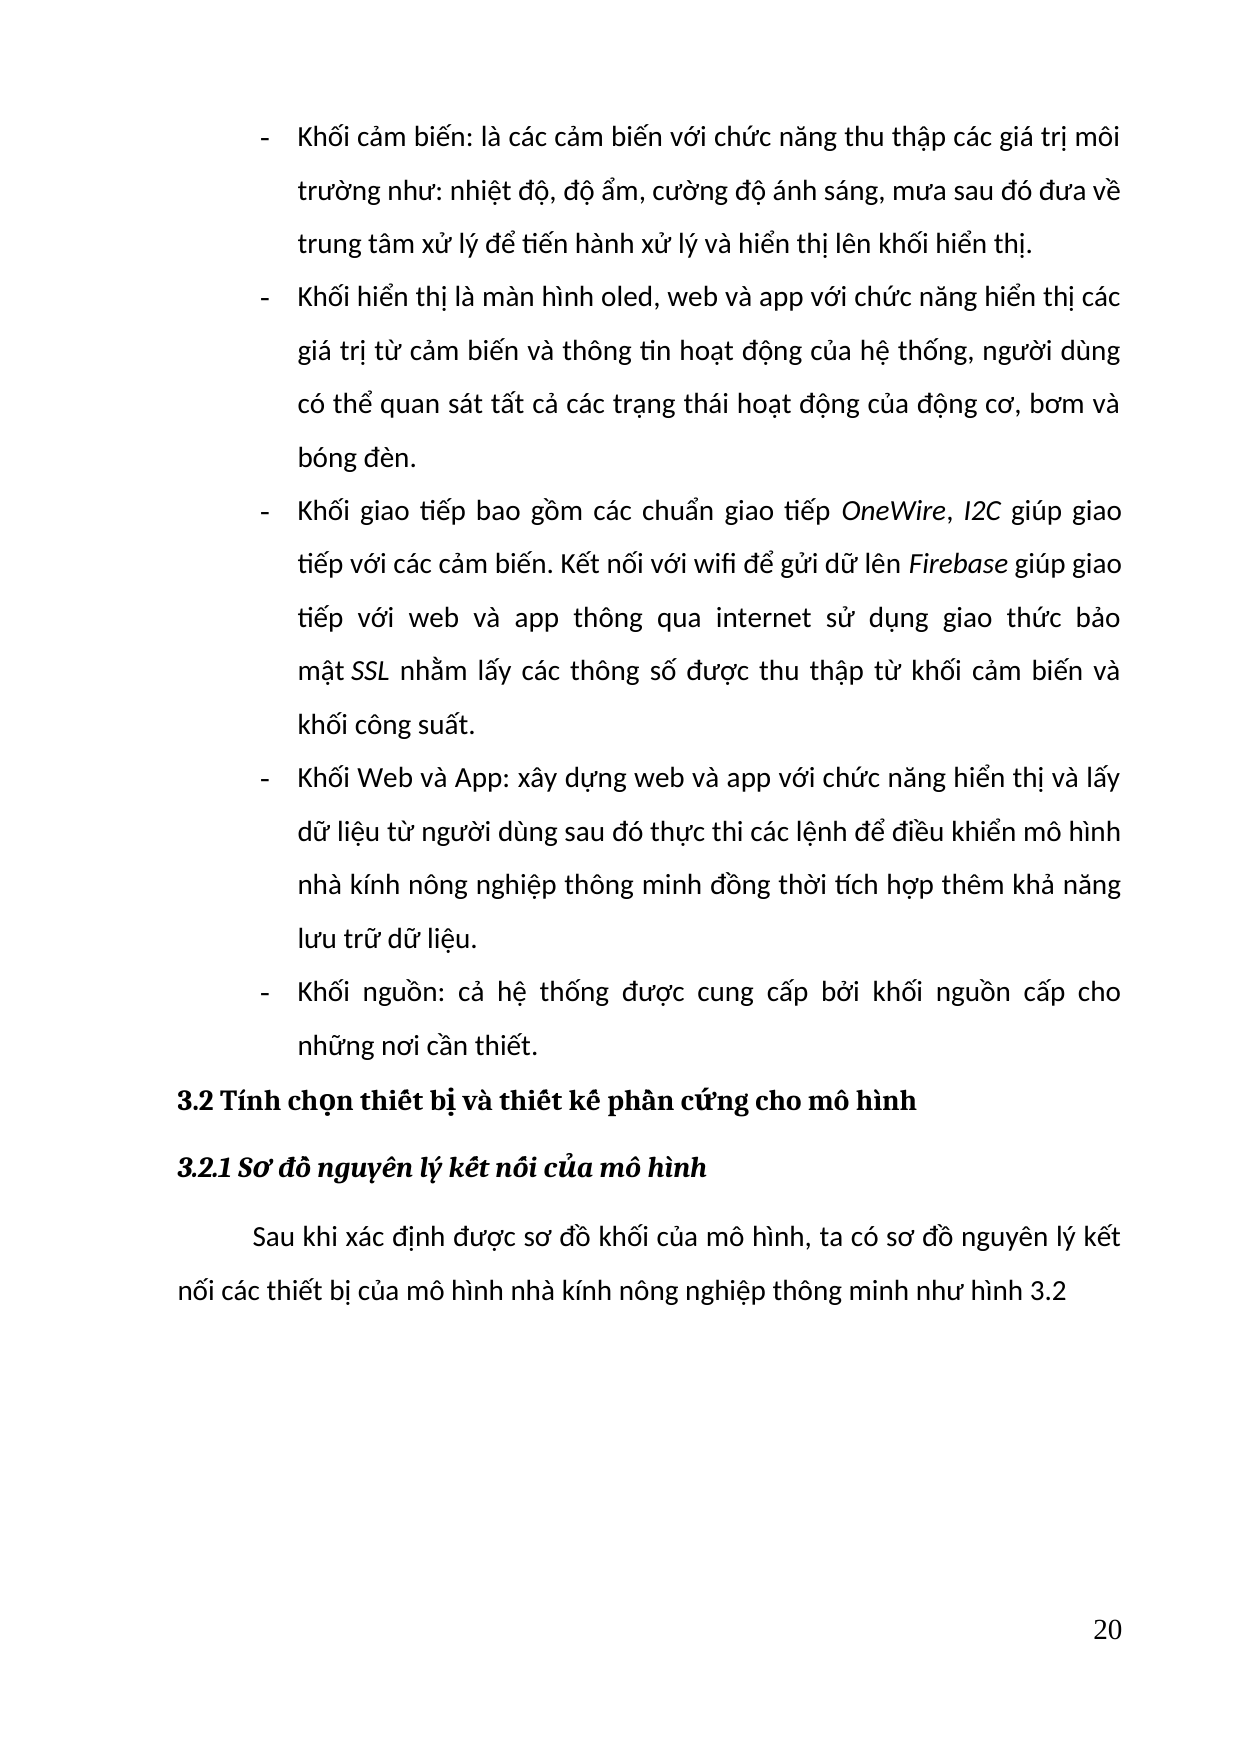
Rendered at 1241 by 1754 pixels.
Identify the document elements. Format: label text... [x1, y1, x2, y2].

list Khối cảm biến: là các cảm biến với chức năng thu thập các giá trị môi trường như: nhiệt độ, độ ẩm, cường độ ánh sáng, mưa sau đó đưa về trung tâm xử lý để tiến hành xử lý và hiển thị lên khối hiển thị. [260, 118, 1122, 261]
list Khối Web và App: xây dựng web và app với chức năng hiển thị và lấy dữ liệu từ người dùng sau đó thực thi các lệnh để điều khiển mô hình nhà kính nông nghiệp thông minh đồng thời tích hợp thêm khả năng lưu trữ dữ liệu. [260, 759, 1122, 955]
text Sau khi xác định được sơ đồ khối của mô hình, ta có sơ đồ nguyên lý kết nối các thiết bị của mô hình nhà kính nông nghiệp thông minh như hình 3.2 [177, 1218, 1122, 1307]
subtitle 3.2.1 Sơ đồ nguyên lý kết nối của mô hình [177, 1151, 1122, 1185]
list Khối nguồn: cả hệ thống được cung cấp bởi khối nguồn cấp cho những nơi cần thiết. [260, 973, 1122, 1062]
subtitle 3.2 Tính chọn thiết bị và thiết kế phần cứng cho mô hình [177, 1084, 1122, 1118]
list Khối giao tiếp bao gồm các chuẩn giao tiếp OneWire, I2C giúp giao tiếp với các cảm biến. Kết nối với wifi để gửi dữ lên Firebase giúp giao tiếp với web và app thông qua internet sử dụng giao thức bảo mật SSL nhằm lấy các thông số được thu thập từ khối cảm biến và khối công suất. [260, 492, 1122, 742]
list Khối hiển thị là màn hình oled, web và app với chức năng hiển thị các giá trị từ cảm biến và thông tin hoạt động của hệ thống, người dùng có thể quan sát tất cả các trạng thái hoạt động của động cơ, bơm và bóng đèn. [260, 278, 1122, 474]
